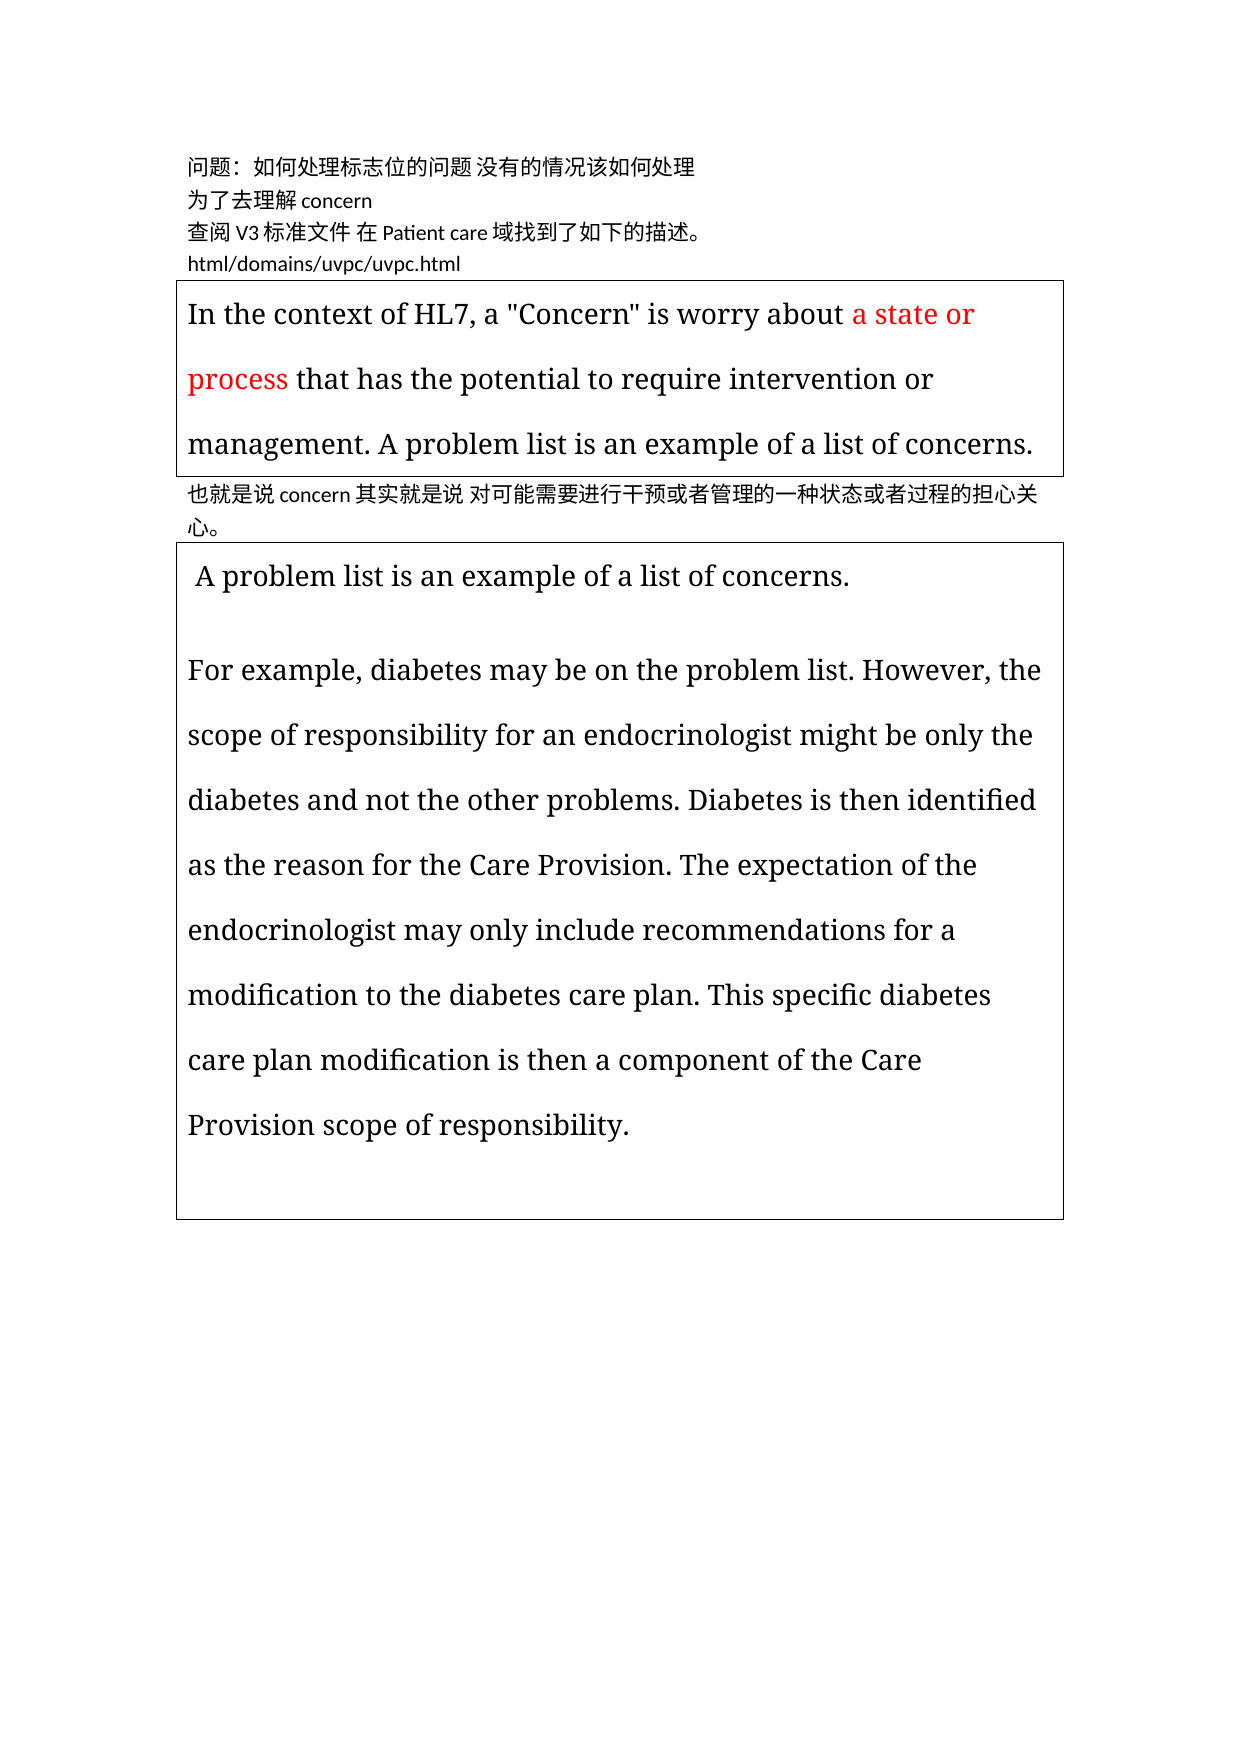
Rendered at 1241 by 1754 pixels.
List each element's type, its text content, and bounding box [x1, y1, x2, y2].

text 查阅V3标准文件 在Patient care域找到了如下的描述。 [187, 215, 1053, 247]
table_header In the context of HL7, a "Concern" is worry about a state or process that has the potential to require intervention or management. A problem list is an example of a list of concerns. [177, 281, 1063, 476]
text 为了去理解concern [187, 182, 1053, 215]
text 问题：如何处理标志位的问题 没有的情况该如何处理 [187, 150, 1053, 182]
text 也就是说concern其实就是说 对可能需要进行干预或者管理的一种状态或者过程的担心关心。 [187, 477, 1053, 542]
table_header A problem list is an example of a list of concerns. For example, diabetes may be on the problem list. However, the scope of responsibility for an endocrinologist might be only the diabetes and not the other problems. Diabetes is then identified as the reason for the Care Provision. The expectation of the endocrinologist may only include recommendations for a modification to the diabetes care plan. This specific diabetes care plan modification is then a component of the Care Provision scope of responsibility. [177, 543, 1063, 1219]
text html/domains/uvpc/uvpc.html [187, 247, 1053, 280]
